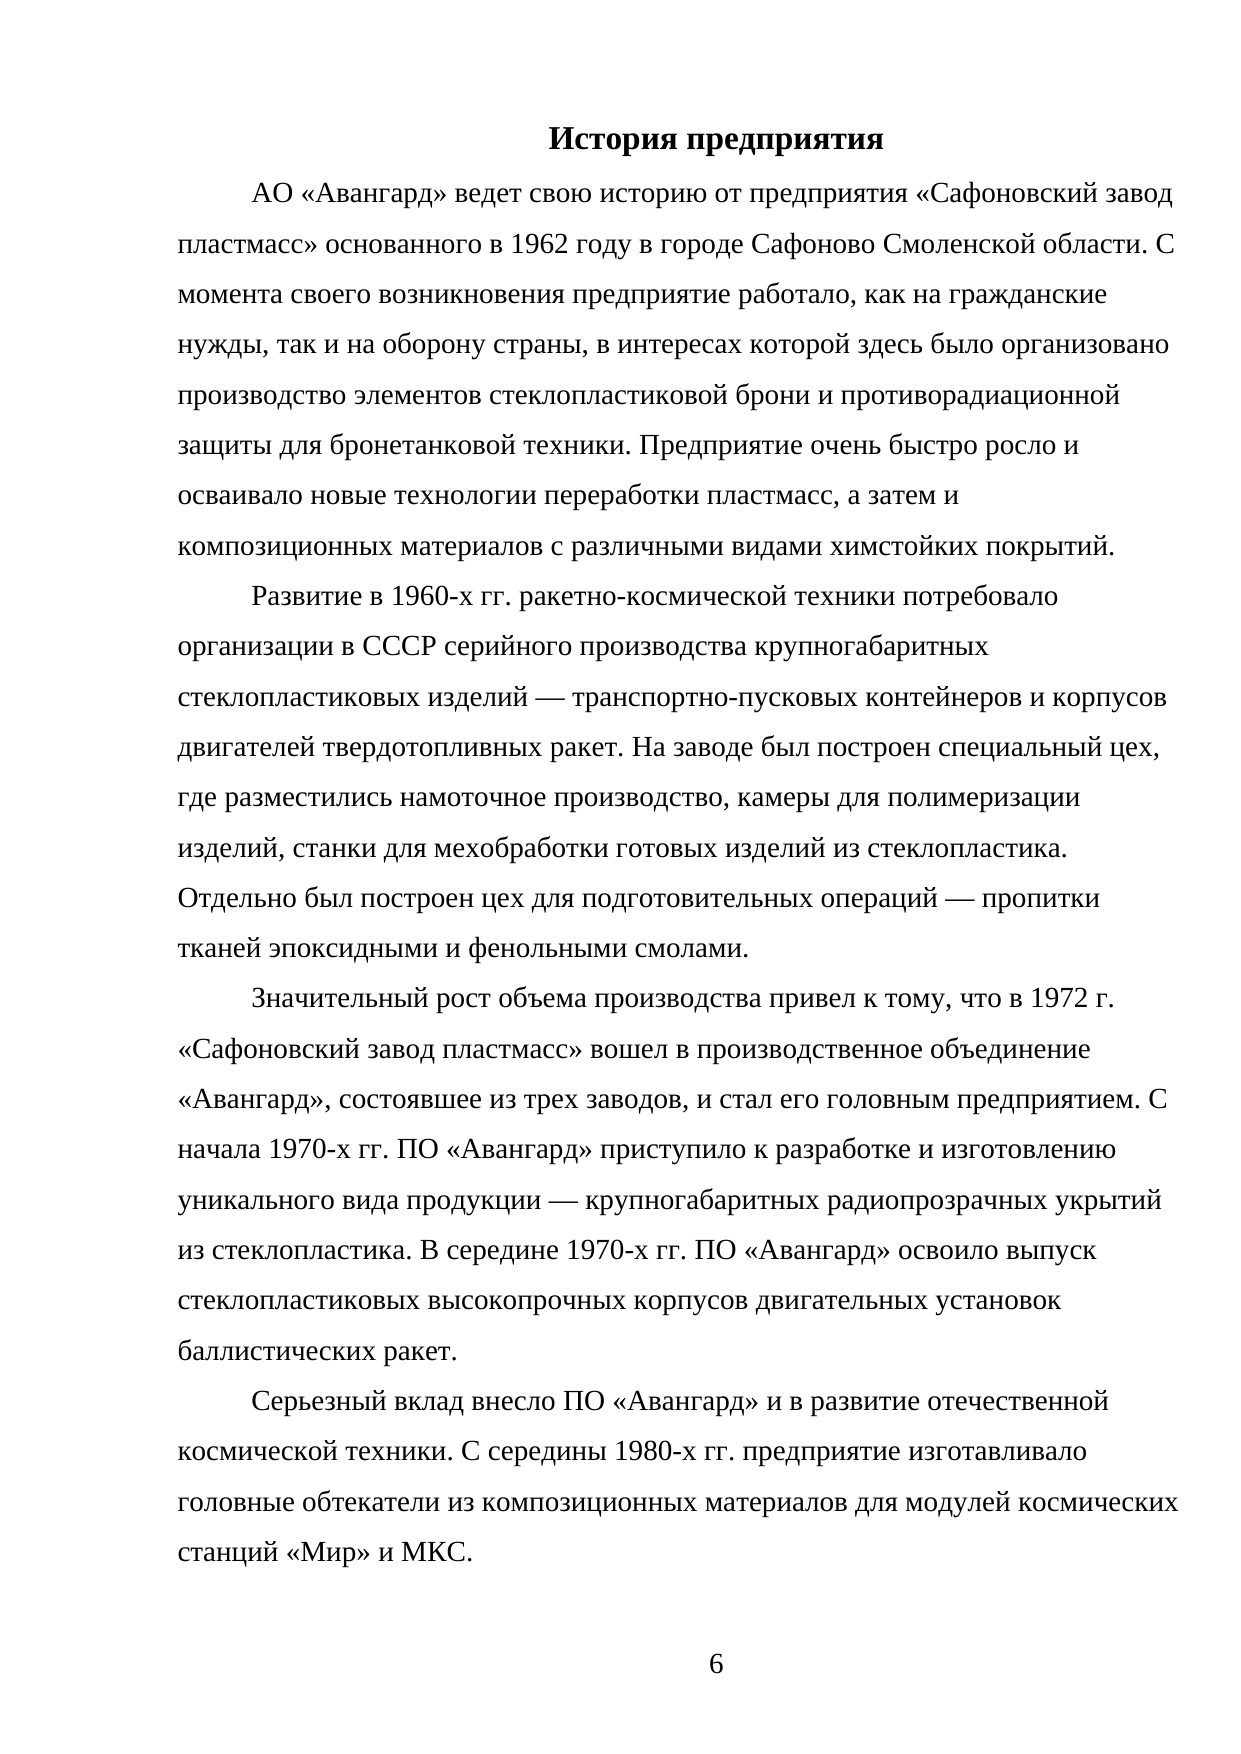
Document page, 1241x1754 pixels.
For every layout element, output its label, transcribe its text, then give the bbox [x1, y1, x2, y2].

text Серьезный вклад внесло ПО «Авангард» и в развитие отечественной космической техники. С середины 1980-х гг. предприятие изготавливало головные обтекатели из композиционных материалов для модулей космических станций «Мир» и МКС. [177, 1383, 1181, 1568]
text Значительный рост объема производства привел к тому, что в 1972 г. «Сафоновский завод пластмасс» вошел в производственное объединение «Авангард», состоявшее из трех заводов, и стал его головным предприятием. С начала 1970-х гг. ПО «Авангард» приступило к разработке и изготовлению уникального вида продукции — крупногабаритных радиопрозрачных укрытий из стеклопластика. В середине 1970-х гг. ПО «Авангард» освоило выпуск стеклопластиковых высокопрочных корпусов двигательных установок баллистических ракет. [177, 981, 1181, 1366]
subtitle История предприятия [177, 118, 1181, 156]
text АО «Авангард» ведет свою историю от предприятия «Сафоновский завод пластмасс» основанного в 1962 году в городе Сафоново Смоленской области. С момента своего возникновения предприятие работало, как на гражданские нужды, так и на оборону страны, в интересах которой здесь было организовано производство элементов стеклопластиковой брони и противорадиационной защиты для бронетанковой техники. Предприятие очень быстро росло и осваивало новые технологии переработки пластмасс, а затем и композиционных материалов с различными видами химстойких покрытий. [177, 176, 1181, 561]
text Развитие в 1960-х гг. ракетно-космической техники потребовало организации в СССР серийного производства крупногабаритных стеклопластиковых изделий — транспортно-пусковых контейнеров и корпусов двигателей твердотопливных ракет. На заводе был построен специальный цех, где разместились намоточное производство, камеры для полимеризации изделий, станки для мехобработки готовых изделий из стеклопластика. Отдельно был построен цех для подготовительных операций — пропитки тканей эпоксидными и фенольными смолами. [177, 578, 1181, 964]
